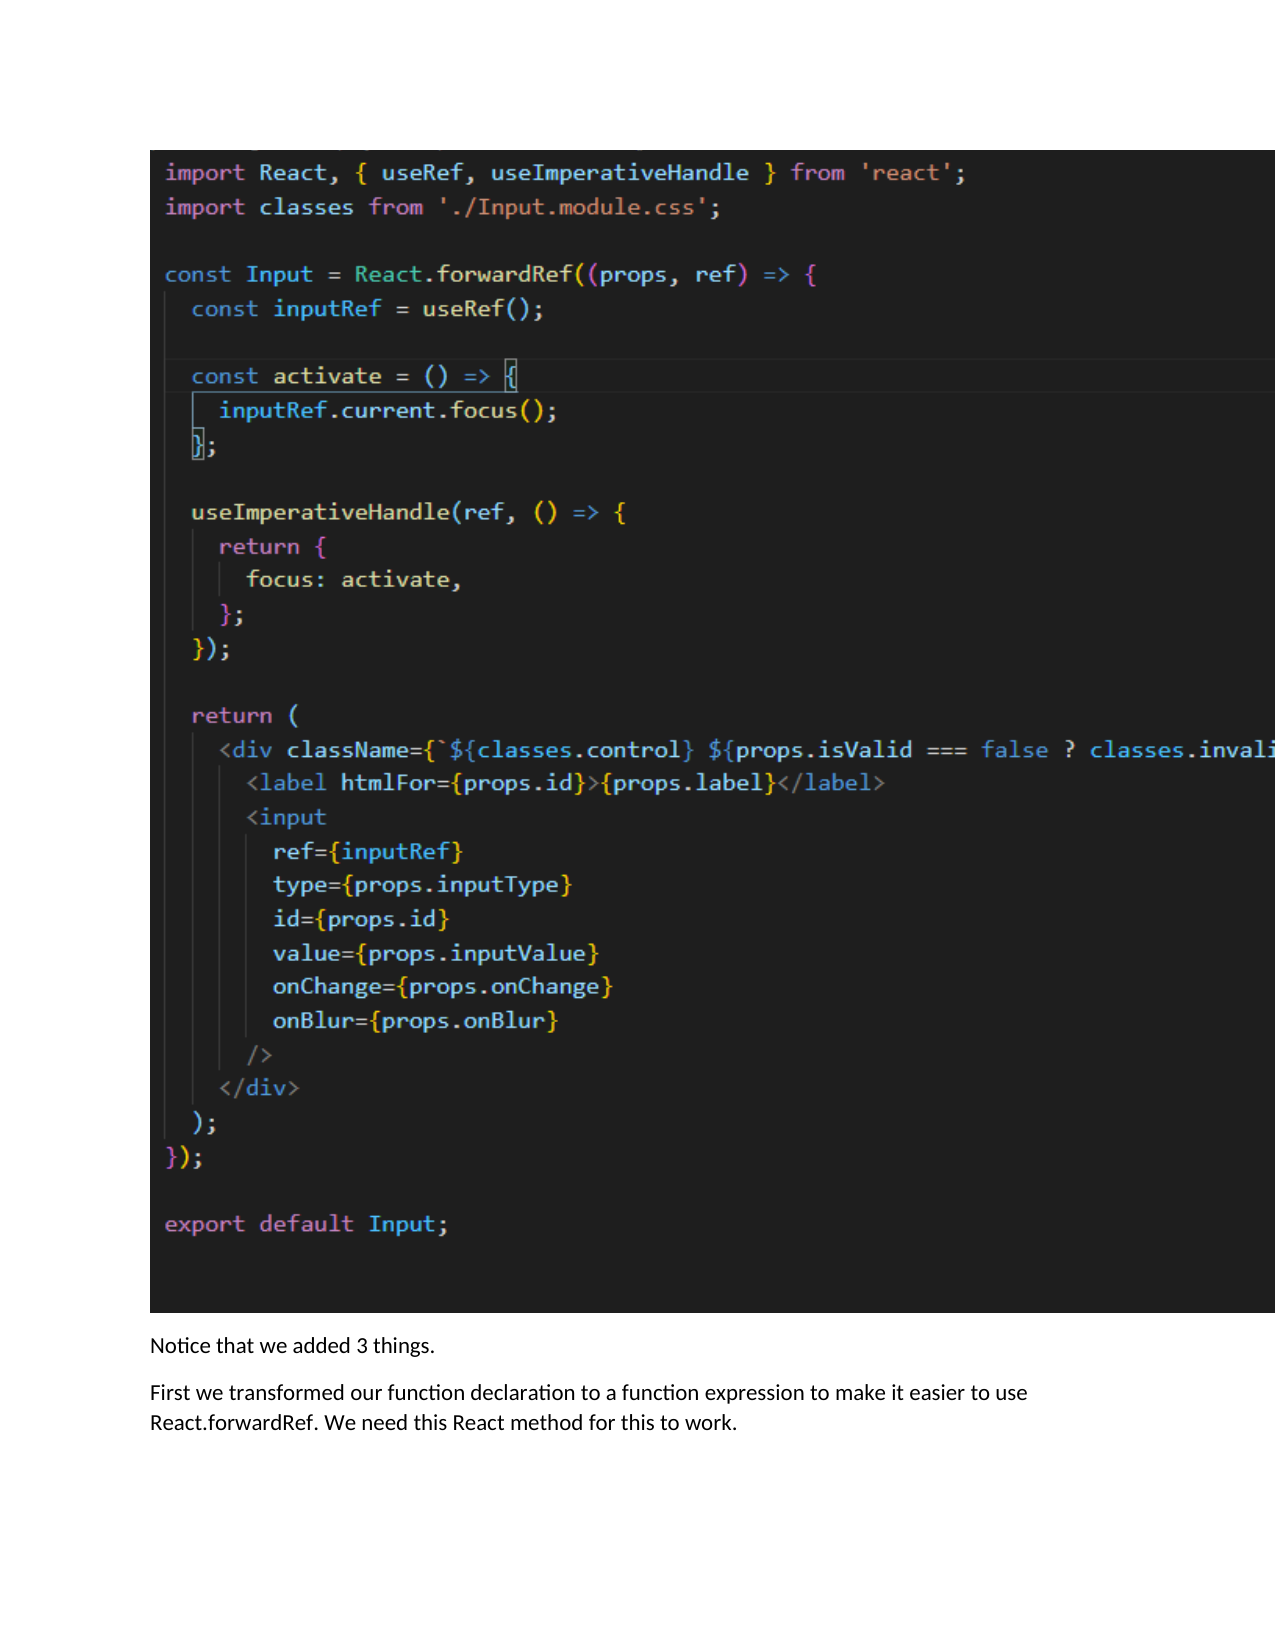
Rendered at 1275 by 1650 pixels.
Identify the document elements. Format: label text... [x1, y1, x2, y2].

text First we transformed our function declaration to a function expression to make it easier to use React.forwardRef. We need this React method for this to work. [150, 1378, 1125, 1436]
picture [150, 150, 1275, 1313]
text Notice that we added 3 things. [150, 1331, 1125, 1359]
